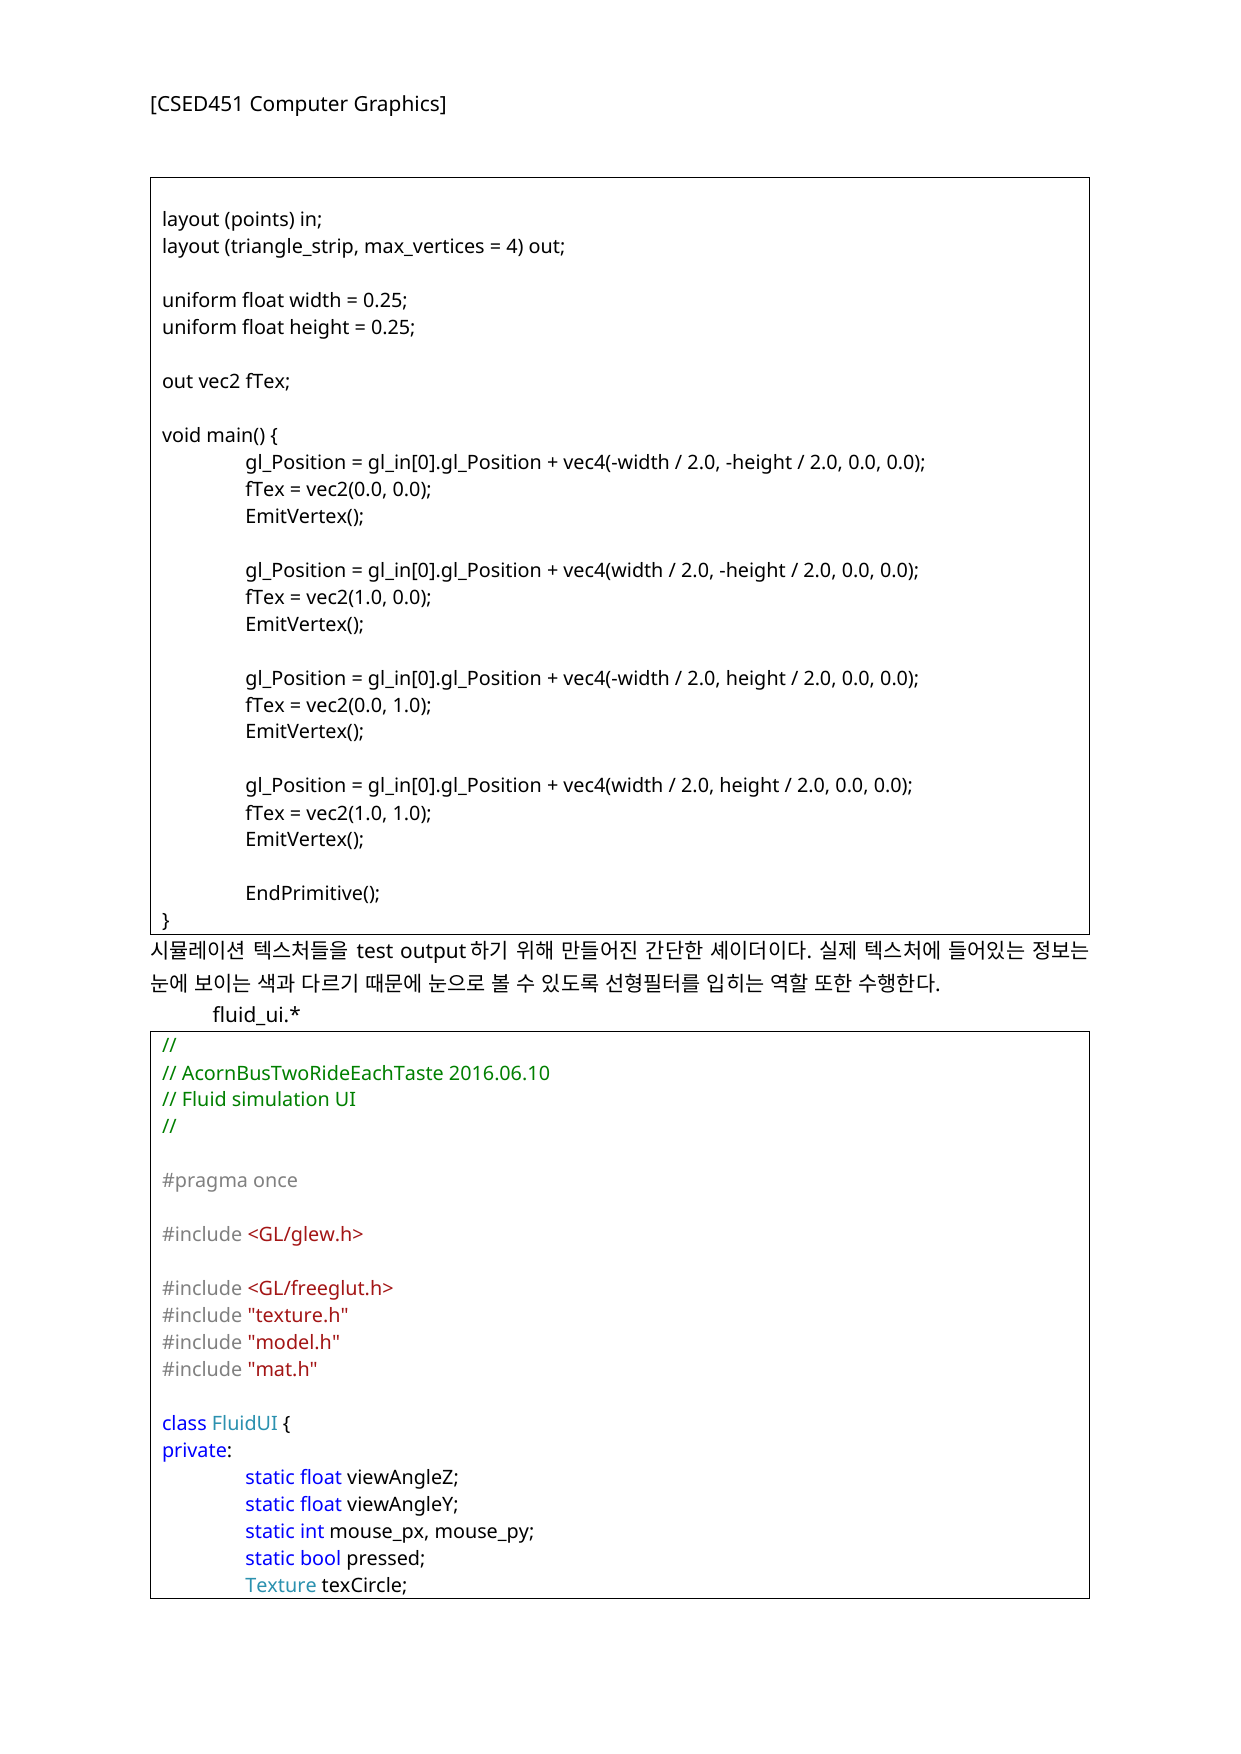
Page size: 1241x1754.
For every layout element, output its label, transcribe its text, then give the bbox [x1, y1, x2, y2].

text 시뮬레이션 텍스처들을 test output하기 위해 만들어진 간단한 셰이더이다. 실제 텍스처에 들어있는 정보는 눈에 보이는 색과 다르기 때문에 눈으로 볼 수 있도록 선형필터를 입히는 역할 또한 수행한다. [150, 935, 1090, 998]
subtitle fluid_ui.* [212, 1000, 1090, 1028]
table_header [151, 1032, 1089, 1598]
